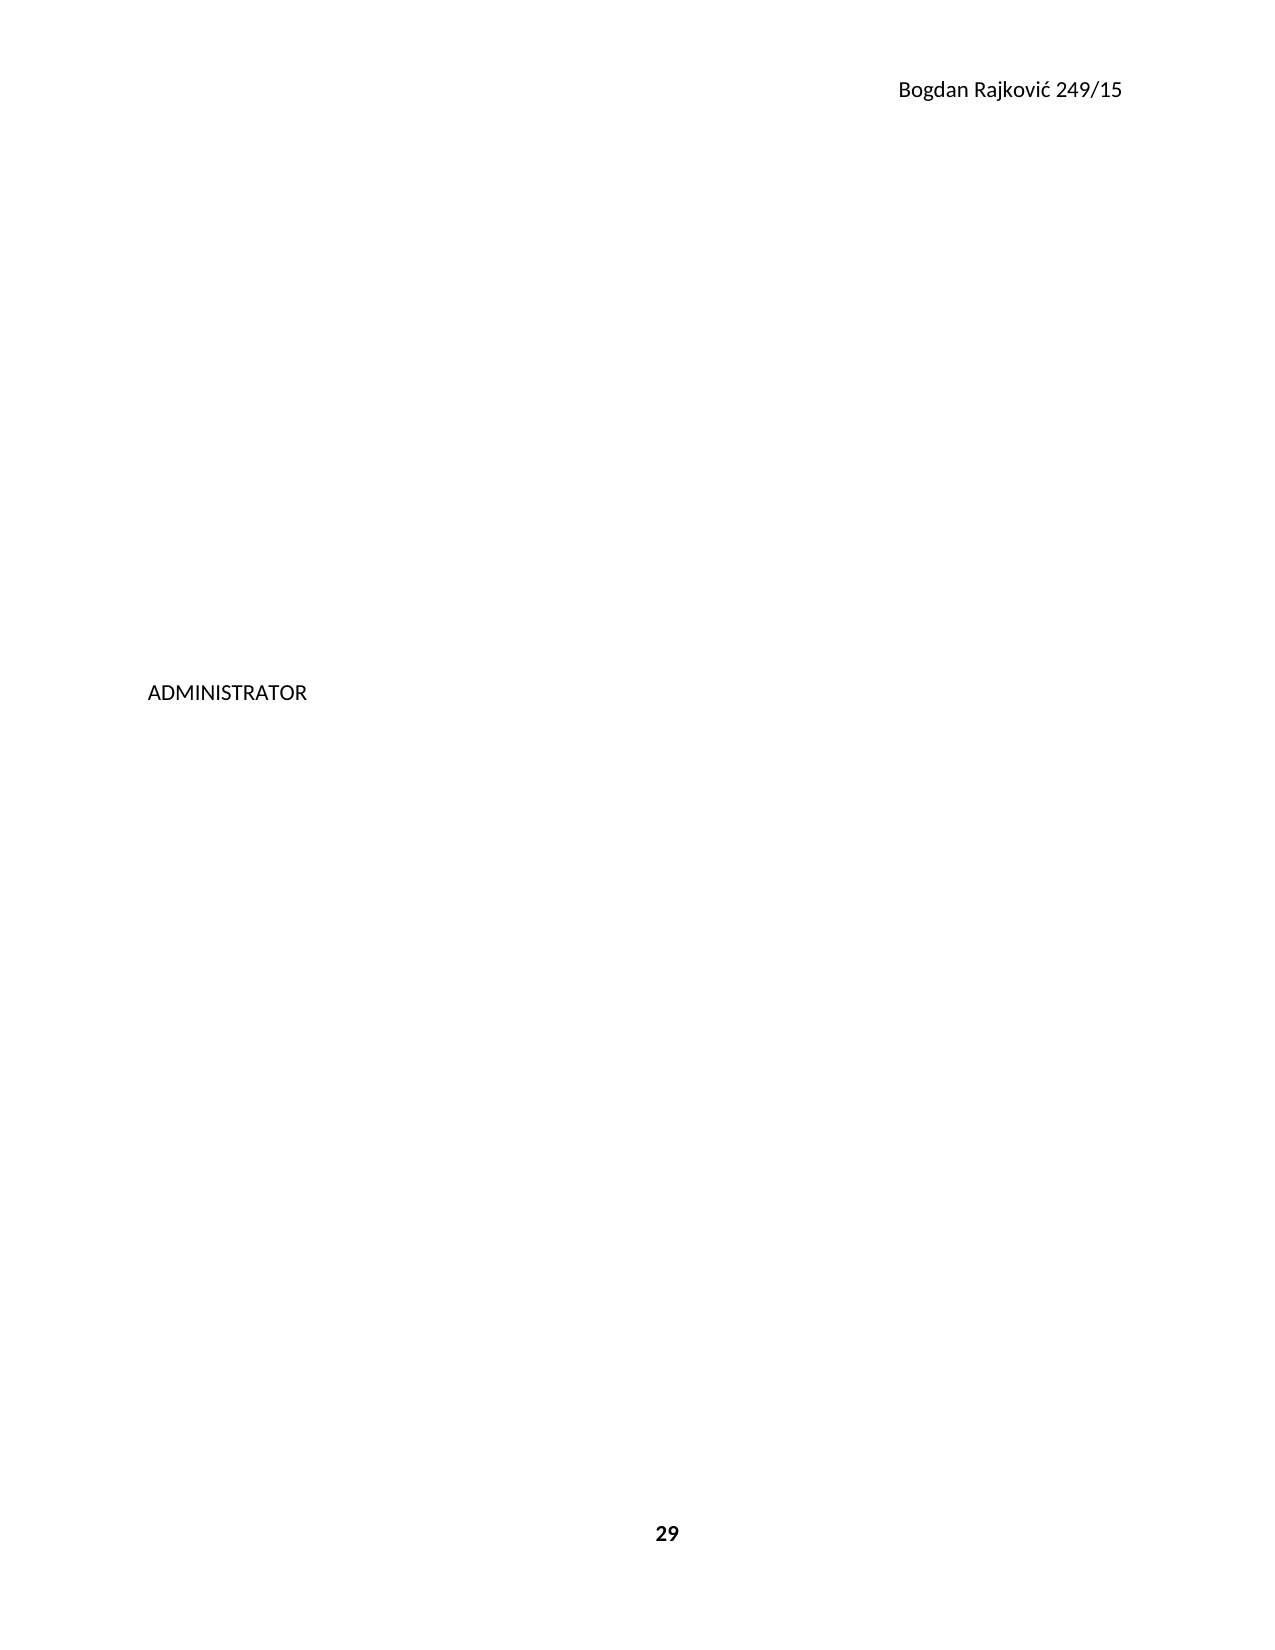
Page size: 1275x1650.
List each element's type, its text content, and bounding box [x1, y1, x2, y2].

text ADMINISTRATOR [148, 678, 1186, 706]
